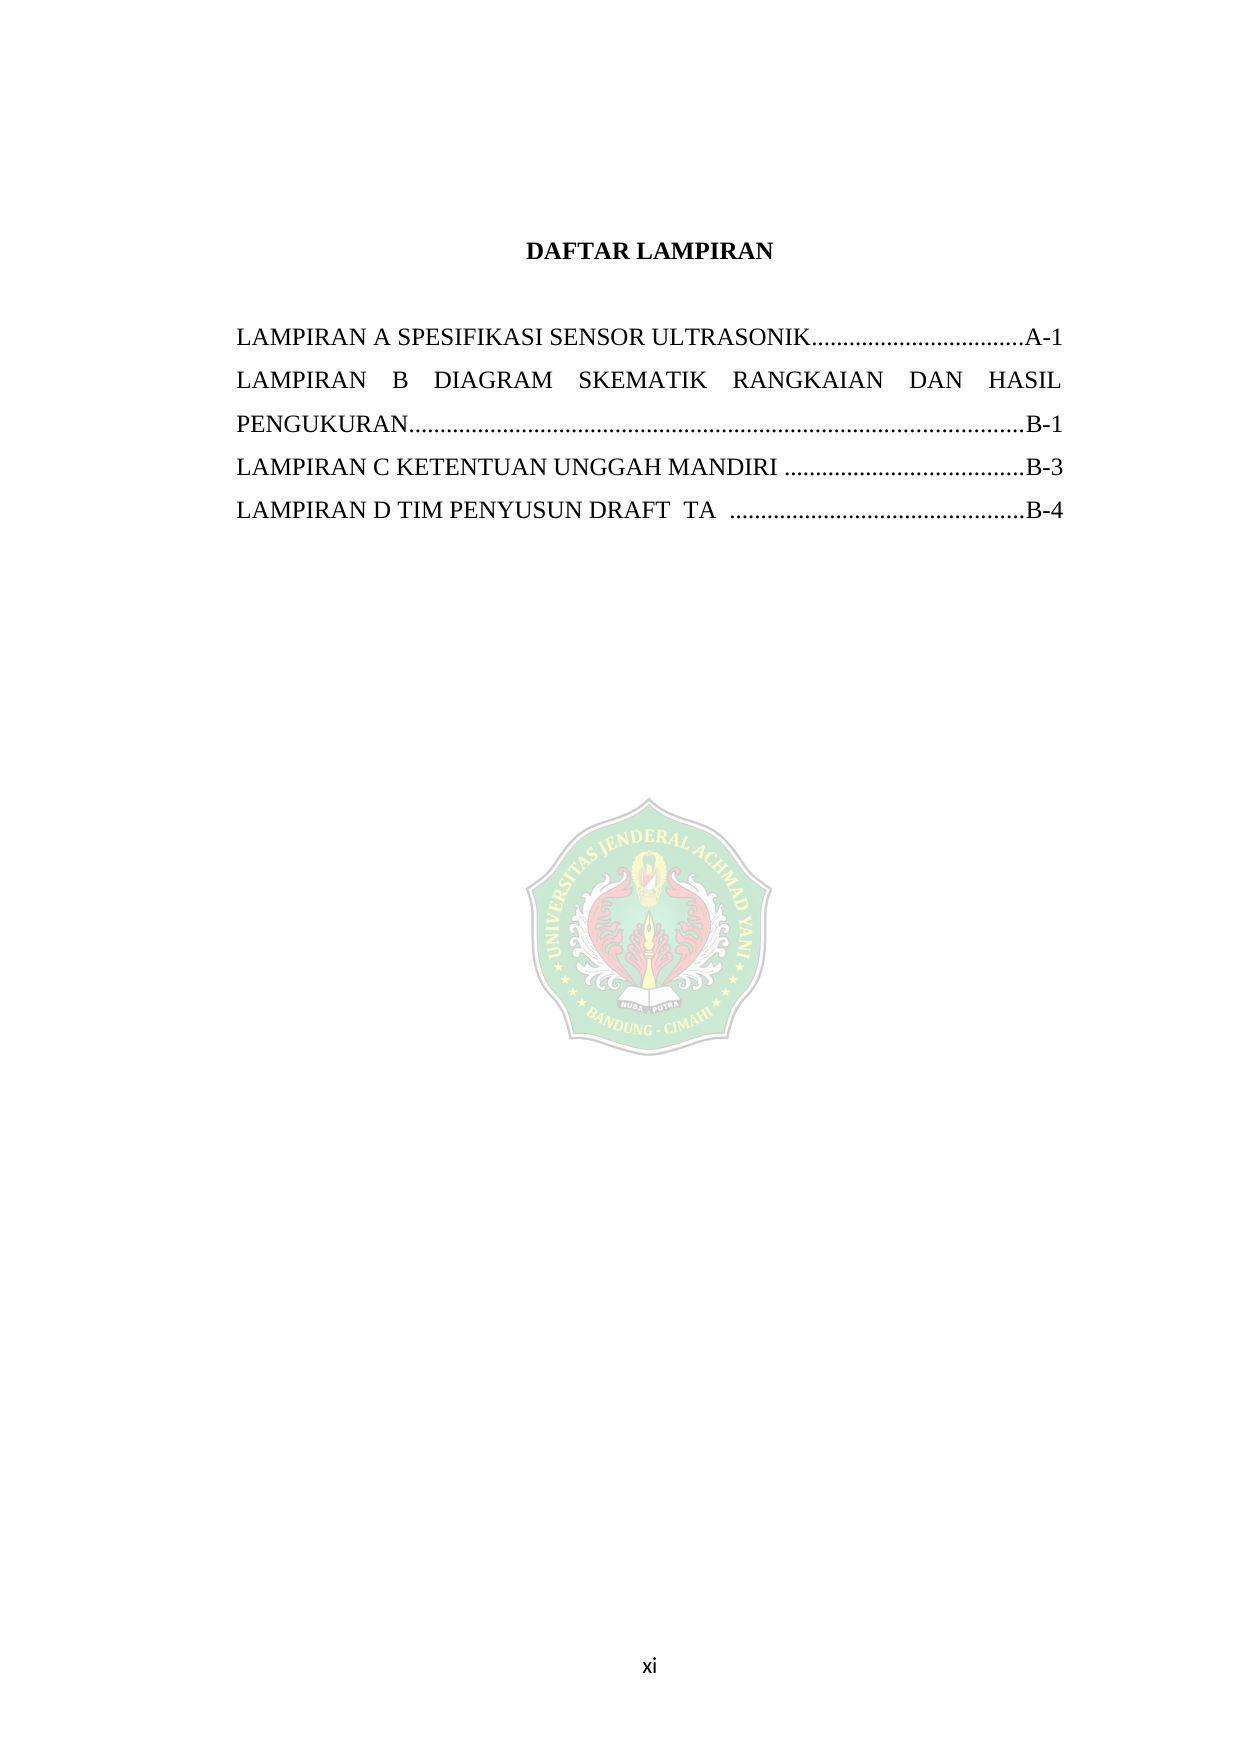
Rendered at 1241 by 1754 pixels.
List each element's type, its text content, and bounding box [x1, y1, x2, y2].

text LAMPIRAN A SPESIFIKASI SENSOR ULTRASONIK A-1 [236, 322, 1063, 351]
text DAFTAR LAMPIRAN [236, 236, 1063, 265]
picture [523, 797, 774, 1061]
text LAMPIRAN B DIAGRAM SKEMATIK RANGKAIAN DAN HASIL PENGUKURAN B-1 [236, 366, 1063, 437]
text LAMPIRAN C KETENTUAN UNGGAH MANDIRI B-3 [236, 452, 1063, 481]
text LAMPIRAN D TIM PENYUSUN DRAFT TA B-4 [236, 495, 1063, 524]
